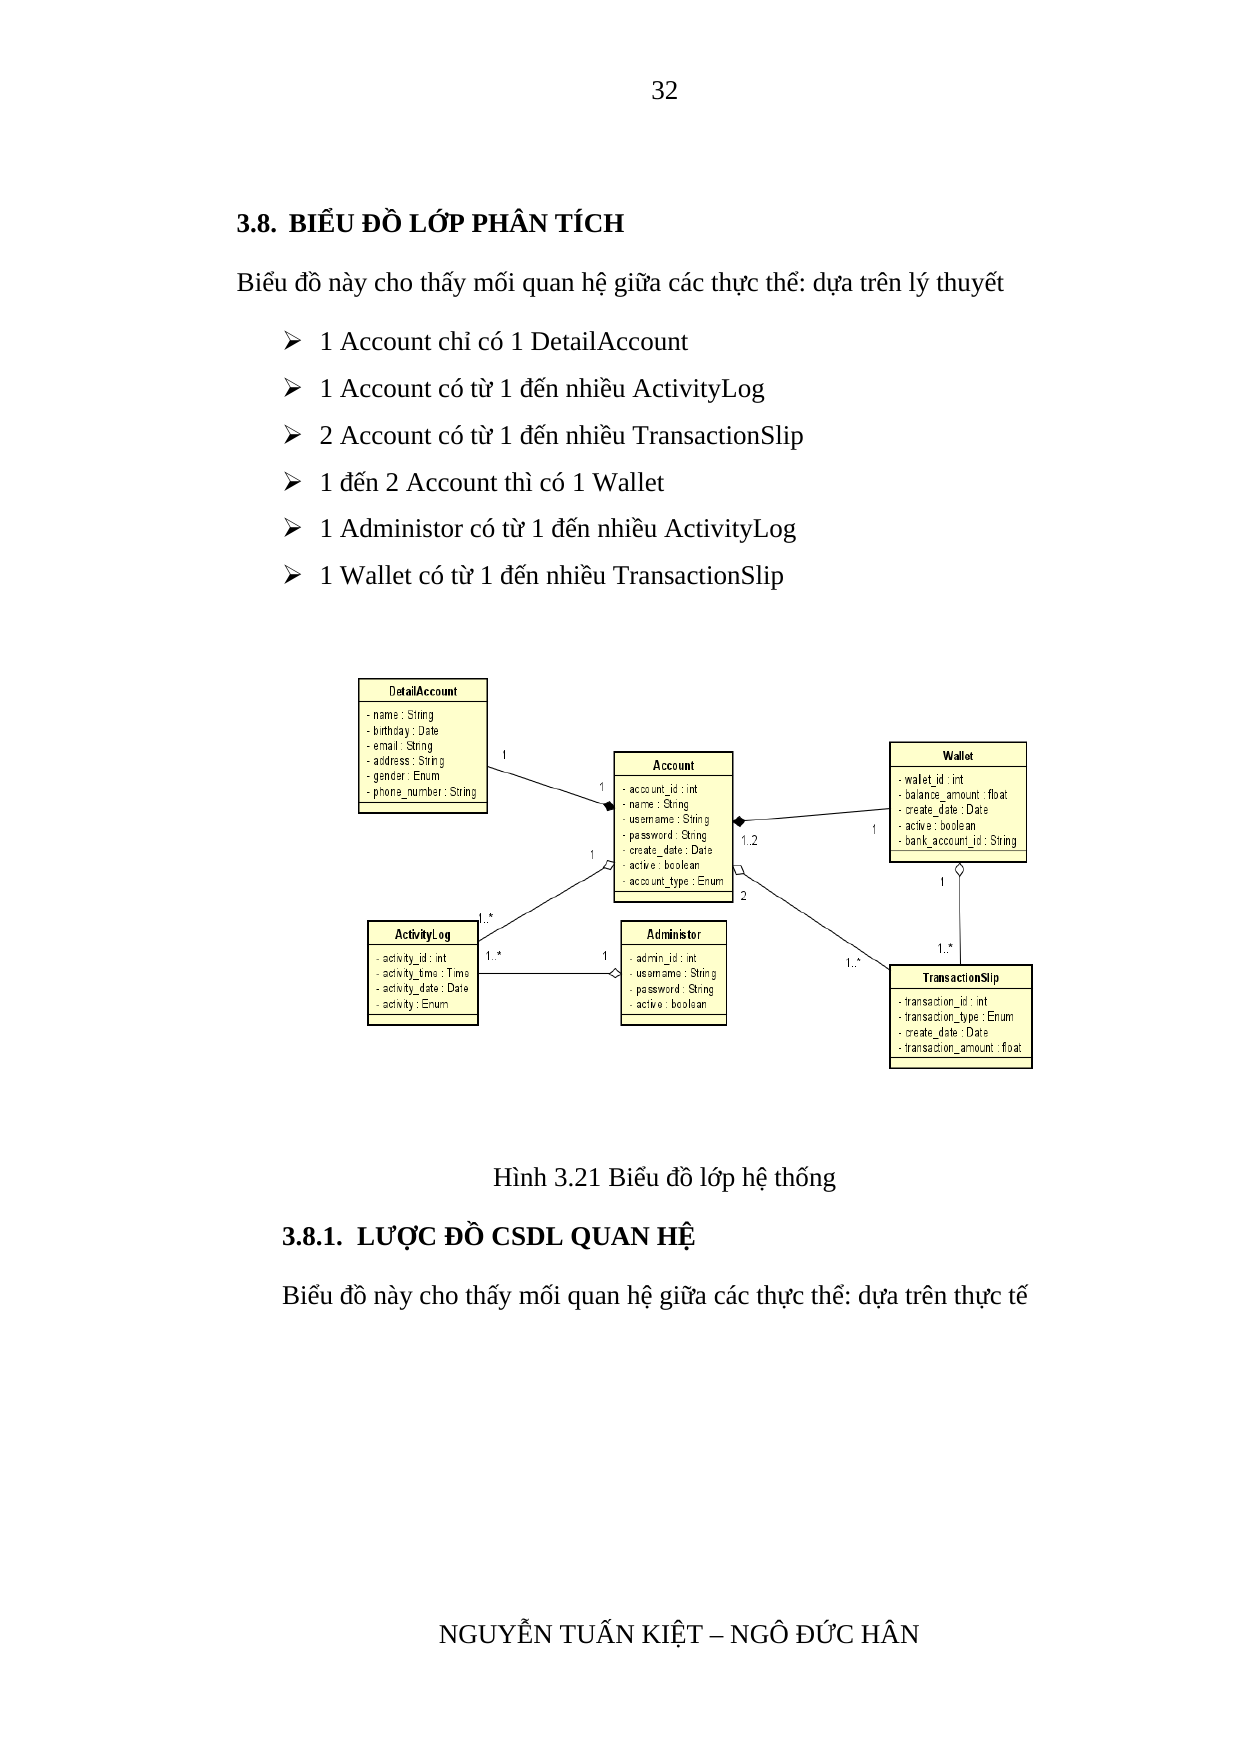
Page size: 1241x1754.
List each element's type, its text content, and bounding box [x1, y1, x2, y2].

subtitle LƯỢC ĐỒ CSDL QUAN HỆ [282, 1220, 1122, 1251]
list 1 đến 2 Account thì có 1 Wallet [282, 466, 1122, 497]
list 1 Account có từ 1 đến nhiều ActivityLog [282, 372, 1122, 403]
subtitle BIỂU ĐỒ LỚP PHÂN TÍCH [236, 207, 1122, 238]
text Biểu đồ này cho thấy mối quan hệ giữa các thực thể: dựa trên lý thuyết [207, 266, 1122, 297]
list 1 Account chỉ có 1 DetailAccount [282, 325, 1122, 356]
text Biểu đồ này cho thấy mối quan hệ giữa các thực thể: dựa trên thực tế [207, 1279, 1122, 1311]
list 1 Wallet có từ 1 đến nhiều TransactionSlip [282, 559, 1122, 591]
list 2 Account có từ 1 đến nhiều TransactionSlip [282, 419, 1122, 450]
list 1 Administor có từ 1 đến nhiều ActivityLog [282, 513, 1122, 544]
